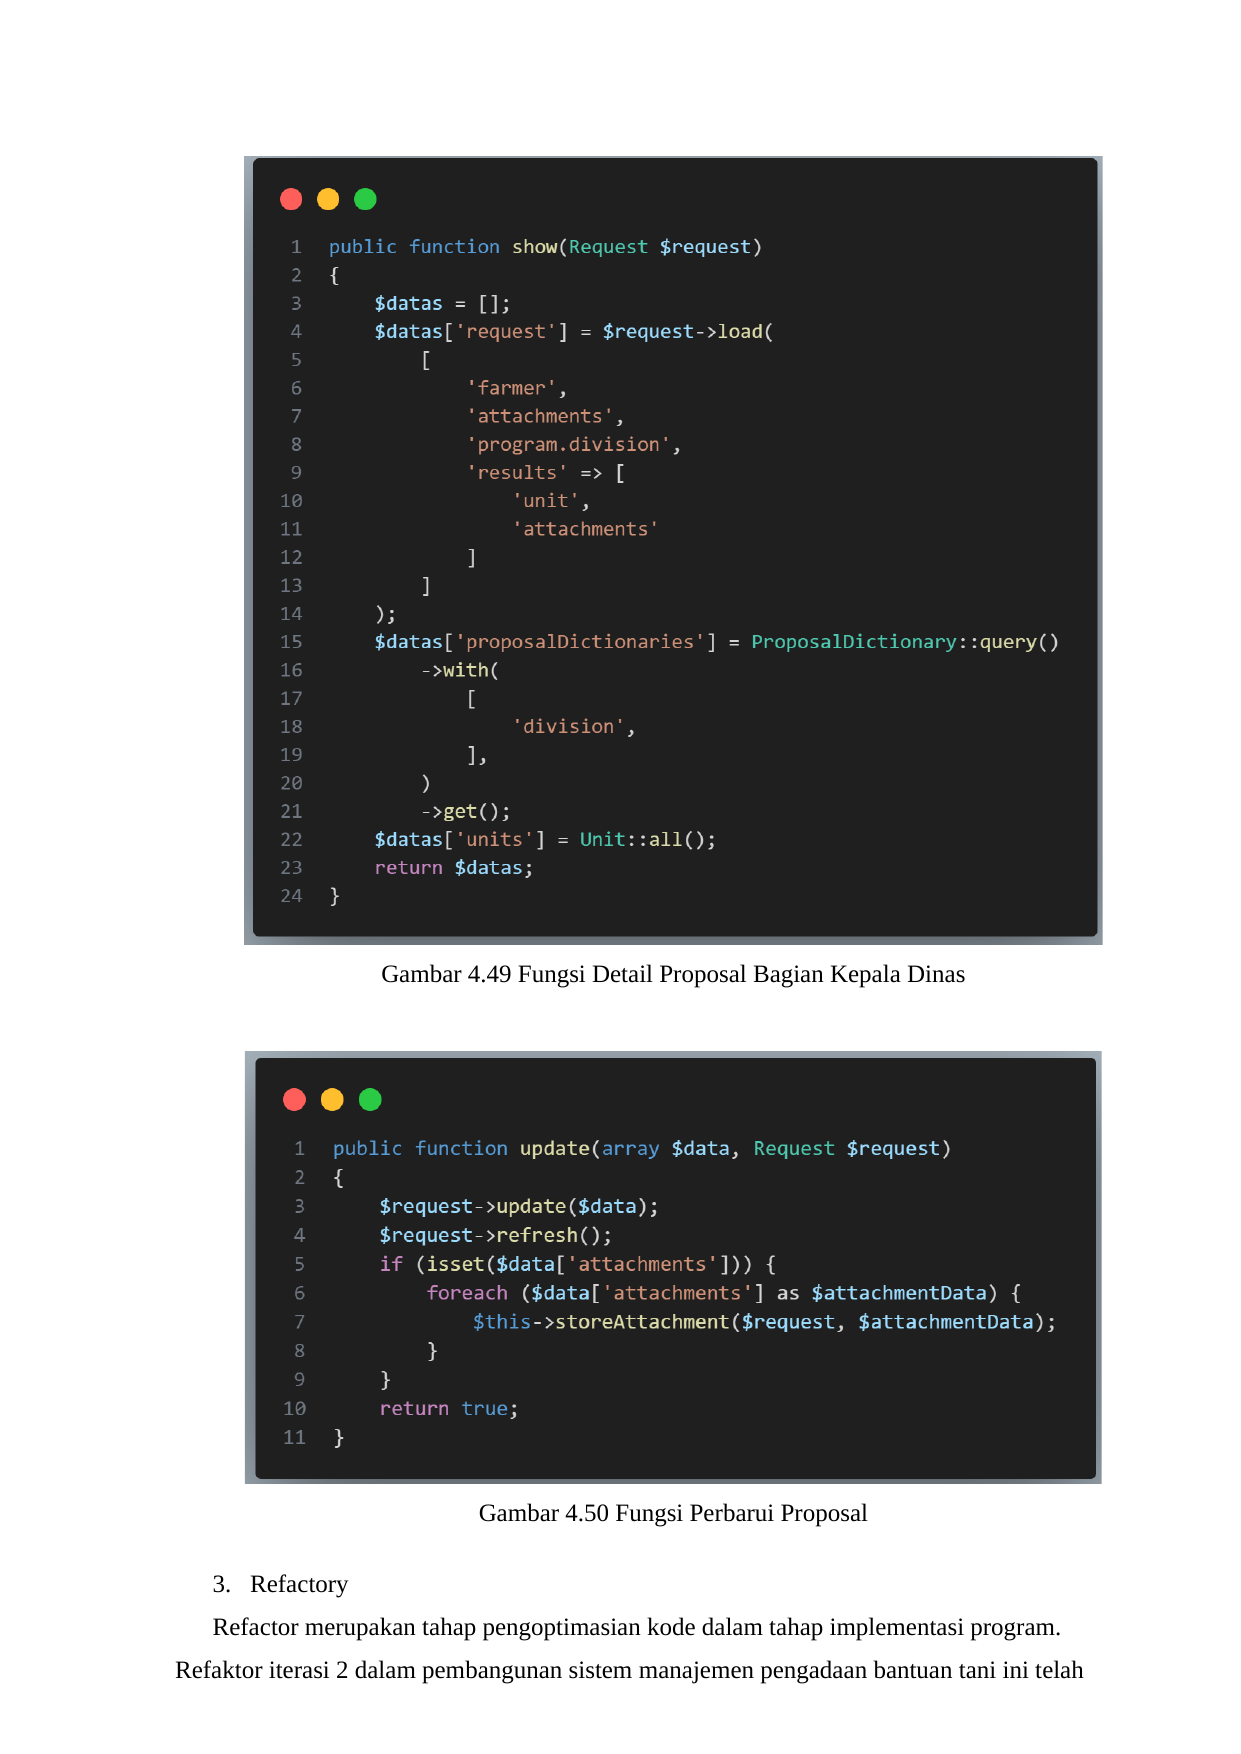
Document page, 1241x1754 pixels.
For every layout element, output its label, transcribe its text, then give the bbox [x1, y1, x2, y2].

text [175, 1612, 1134, 1684]
picture [244, 156, 1103, 945]
picture [244, 1051, 1102, 1484]
list Refactory [212, 1569, 1134, 1598]
